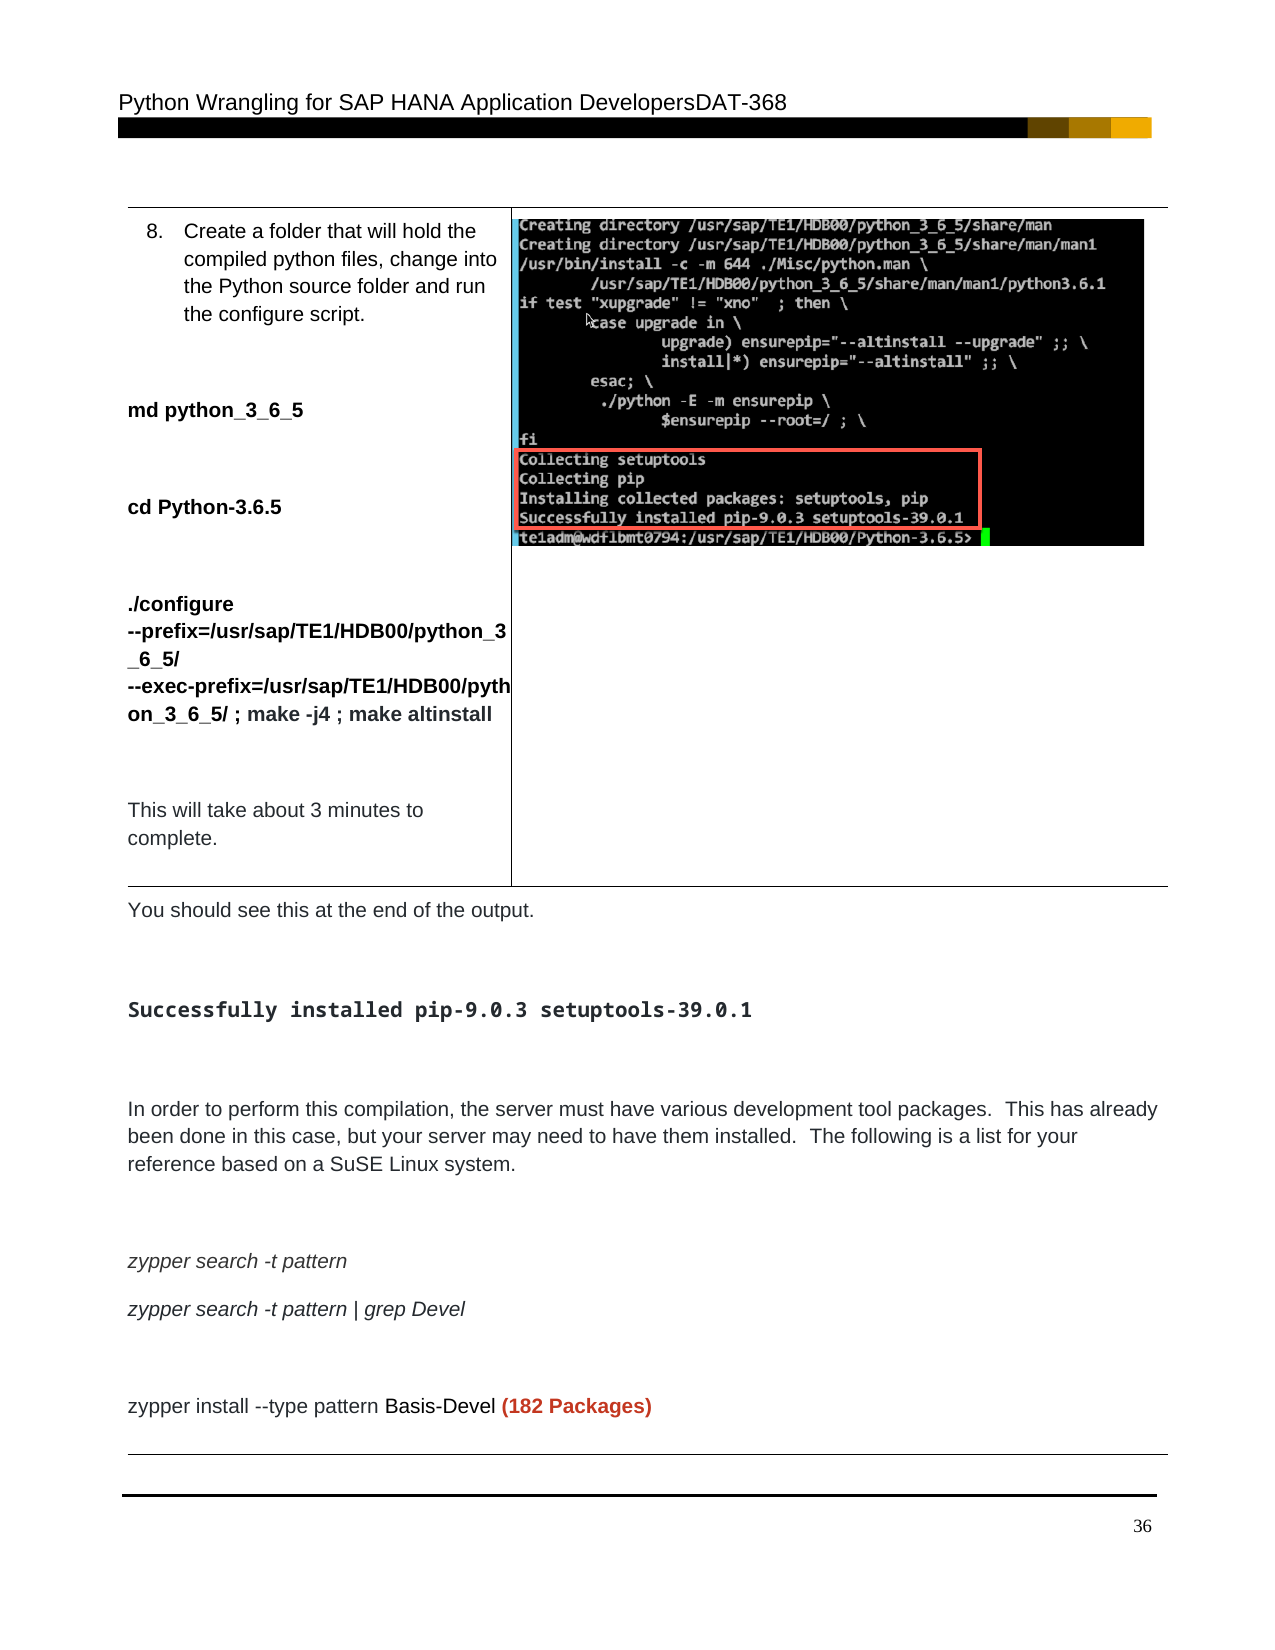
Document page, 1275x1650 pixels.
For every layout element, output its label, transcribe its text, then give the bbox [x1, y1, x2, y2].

table_cell [512, 208, 1168, 886]
picture [511, 219, 1145, 546]
table_cell Create a folder that will hold the compiled python files, change into the Python source folder and run the configure script. md python_3_6_5 cd Python-3.6.5 ./configure --prefix=/usr/sap/TE1/HDB00/python_3_6_5/ --exec-prefix=/usr/sap/TE1/HDB00/python_3_6_5/ ; make -j4 ; make altinstall This will take about 3 minutes to complete. [128, 208, 511, 886]
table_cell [128, 887, 1168, 1454]
